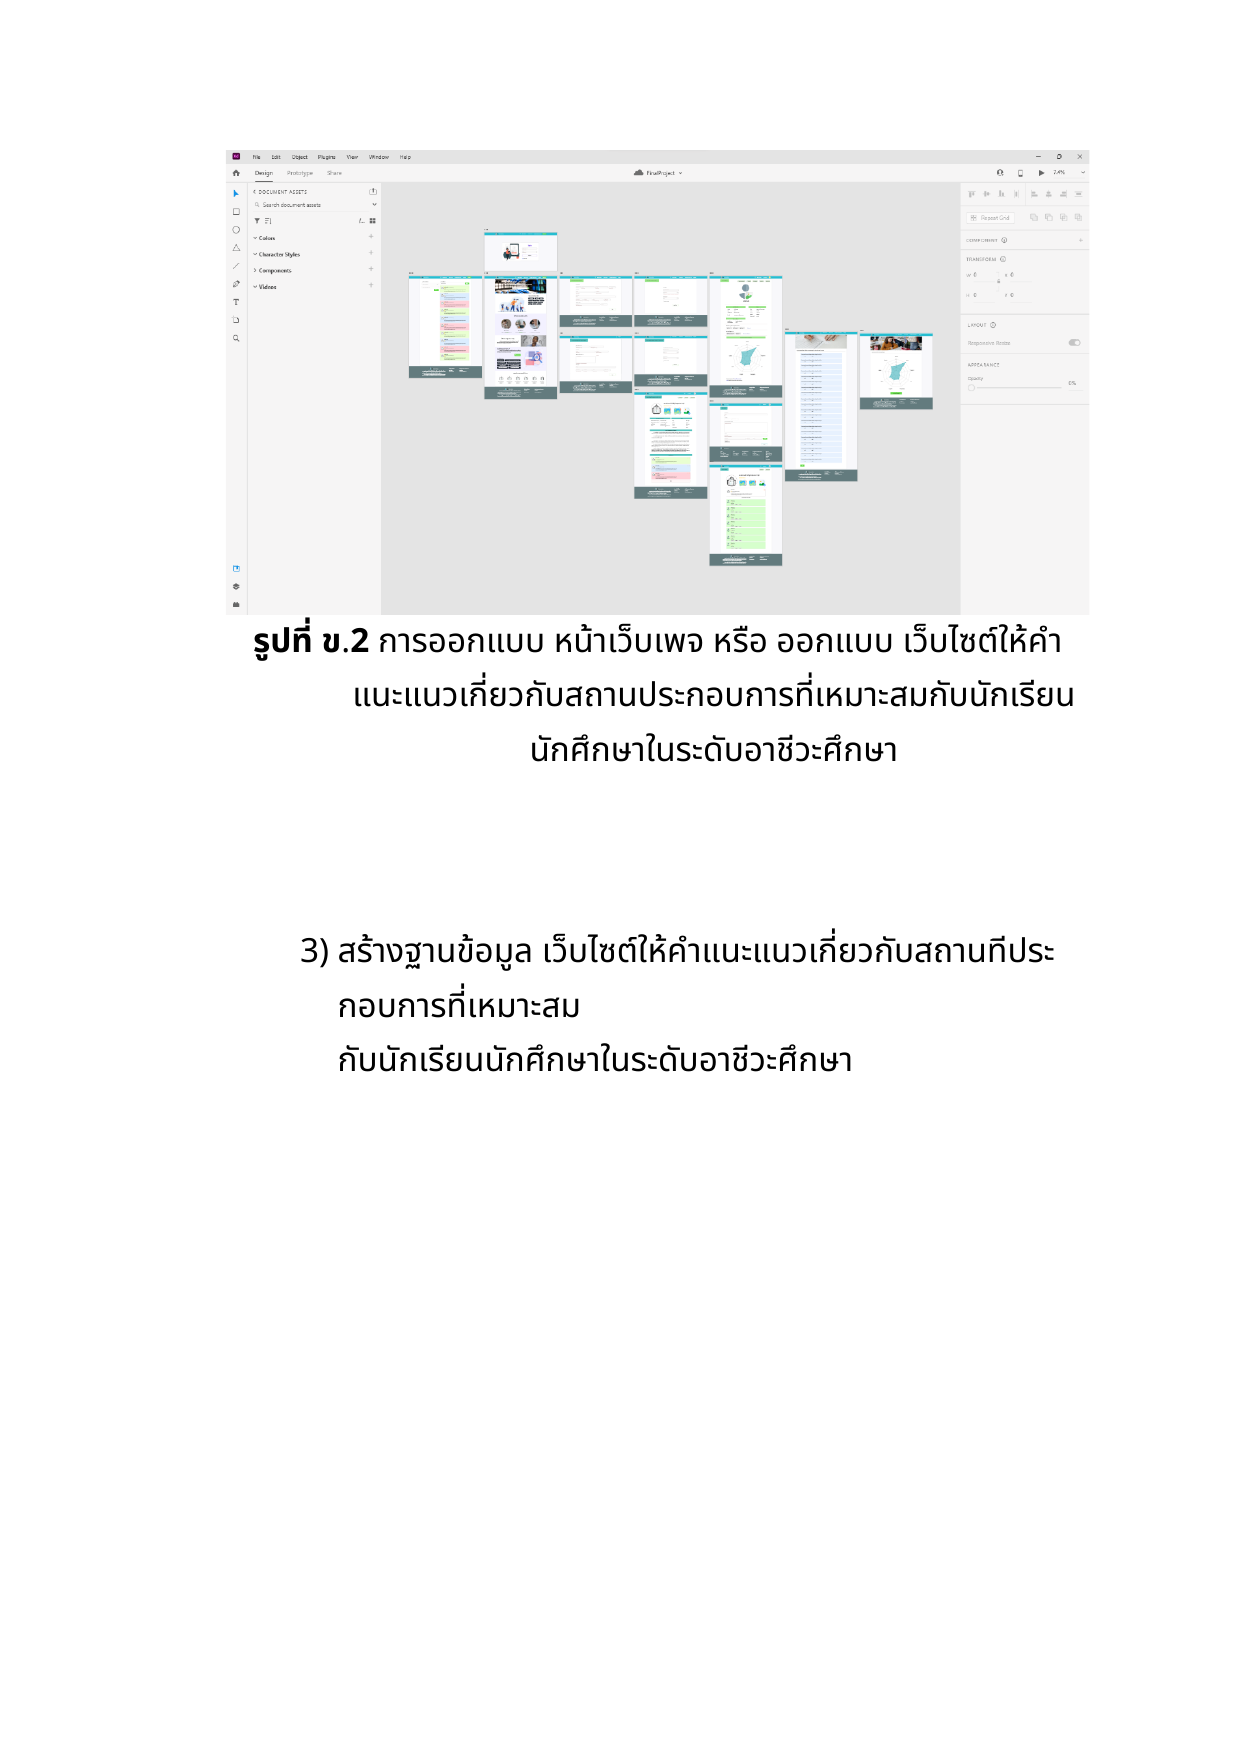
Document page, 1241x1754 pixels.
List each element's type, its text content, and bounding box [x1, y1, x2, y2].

list กับนักเรียนนักศึกษาในระดับอาชีวะศึกษา [337, 1036, 1090, 1086]
list สร้างฐานข้อมูล เว็บไซต์ให้คำแนะแนวเกี่ยวกับสถานทีประกอบการที่เหมาะสม [300, 927, 1090, 1032]
picture [225, 150, 1090, 615]
list รูปที่ ข.2 การออกแบบ หน้าเว็บเพจ หรือ ออกแบบ เว็บไซต์ให้คำแนะแนวเกี่ยวกับสถานประกอบการที่เหมาะสมกับนักเรียนนักศึกษาในระดับอาชีวะศึกษา [225, 617, 1090, 776]
